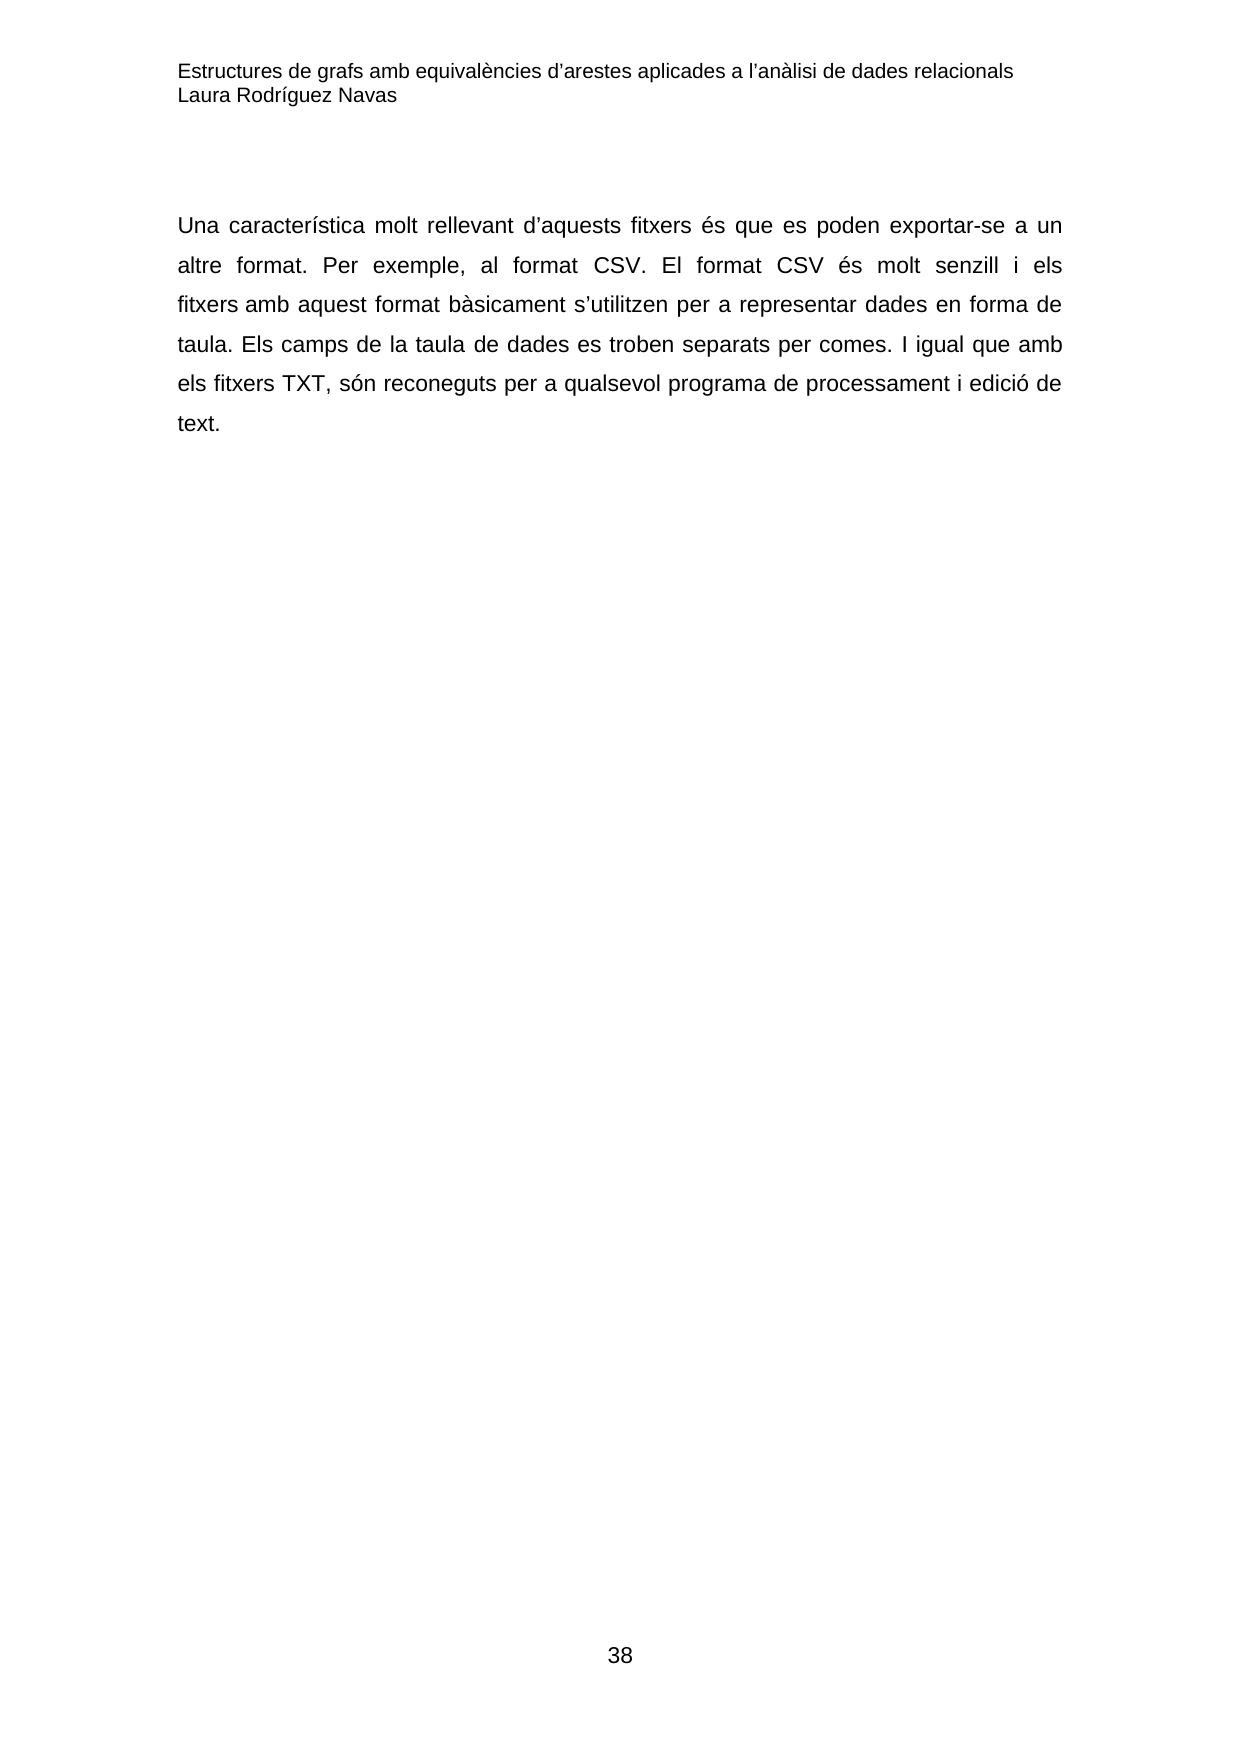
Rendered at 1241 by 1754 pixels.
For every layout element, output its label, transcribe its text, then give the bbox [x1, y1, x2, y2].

text Una característica molt rellevant d’aquests fitxers és que es poden exportar-se a un altre format. Per exemple, al format CSV. El format CSV és molt senzill i els fitxers amb aquest format bàsicament s’utilitzen per a representar dades en forma de taula. Els camps de la taula de dades es troben separats per comes. I igual que amb els fitxers TXT, són reconeguts per a qualsevol programa de processament i edició de text. [177, 212, 1063, 436]
